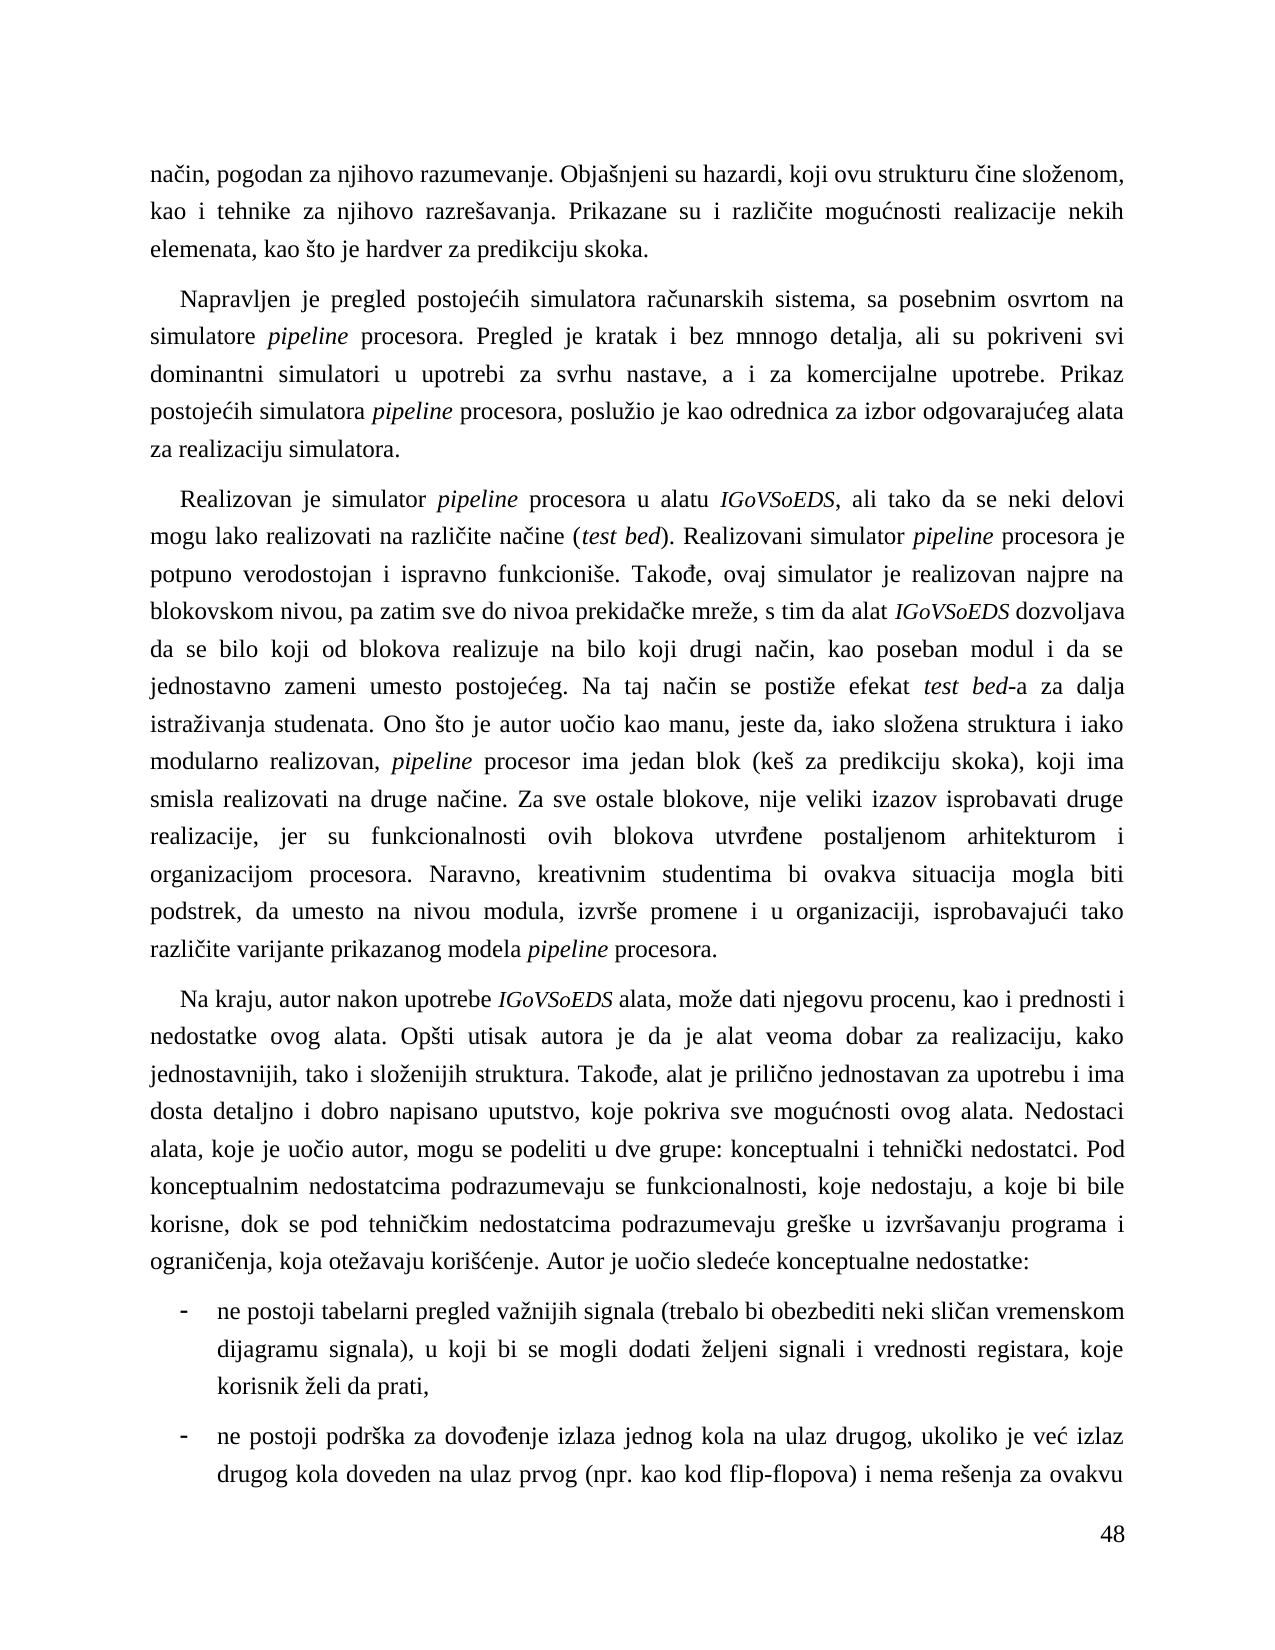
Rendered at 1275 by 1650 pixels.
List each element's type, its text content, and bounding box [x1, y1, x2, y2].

text Na kraju, autor nakon upotrebe IGoVSoEDS alata, može dati njegovu procenu, kao i prednosti i nedostatke ovog alata. Opšti utisak autora je da je alat veoma dobar za realizaciju, kako jednostavnijih, tako i složenijih struktura. Takođe, alat je prilično jednostavan za upotrebu i ima dosta detaljno i dobro napisano uputstvo, koje pokriva sve mogućnosti ovog alata. Nedostaci alata, koje je uočio autor, mogu se podeliti u dve grupe: konceptualni i tehnički nedostatci. Pod konceptualnim nedostatcima podrazumevaju se funkcionalnosti, koje nedostaju, a koje bi bile korisne, dok se pod tehničkim nedostatcima podrazumevaju greške u izvršavanju programa i ograničenja, koja otežavaju korišćenje. Autor je uočio sledeće konceptualne nedostatke: [150, 975, 1125, 1275]
text Napravljen je pregled postojećih simulatora računarskih sistema, sa posebnim osvrtom na simulatore pipeline procesora. Pregled je kratak i bez mnnogo detalja, ali su pokriveni svi dominantni simulatori u upotrebi za svrhu nastave, a i za komercijalne upotrebe. Prikaz postojećih simulatora pipeline procesora, poslužio je kao odrednica za izbor odgovarajućeg alata za realizaciju simulatora. [150, 275, 1125, 462]
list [179, 1412, 1125, 1487]
list ne postoji tabelarni pregled važnijih signala (trebalo bi obezbediti neki sličan vremenskom dijagramu signala), u koji bi se mogli dodati željeni signali i vrednosti registara, koje korisnik želi da prati, [179, 1287, 1125, 1400]
text Realizovan je simulator pipeline procesora u alatu IGoVSoEDS, ali tako da se neki delovi mogu lako realizovati na različite načine (test bed). Realizovani simulator pipeline procesora je potpuno verodostojan i ispravno funkcioniše. Takođe, ovaj simulator je realizovan najpre na blokovskom nivou, pa zatim sve do nivoa prekidačke mreže, s tim da alat IGoVSoEDS dozvoljava da se bilo koji od blokova realizuje na bilo koji drugi način, kao poseban modul i da se jednostavno zameni umesto postojećeg. Na taj način se postiže efekat test bed-a za dalja istraživanja studenata. Ono što je autor uočio kao manu, jeste da, iako složena struktura i iako modularno realizovan, pipeline procesor ima jedan blok (keš za predikciju skoka), koji ima smisla realizovati na druge načine. Za sve ostale blokove, nije veliki izazov isprobavati druge realizacije, jer su funkcionalnosti ovih blokova utvrđene postaljenom arhitekturom i organizacijom procesora. Naravno, kreativnim studentima bi ovakva situacija mogla biti podstrek, da umesto na nivou modula, izvrše promene i u organizaciji, isprobavajući tako različite varijante prikazanog modela pipeline procesora. [150, 475, 1125, 962]
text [150, 150, 1125, 262]
